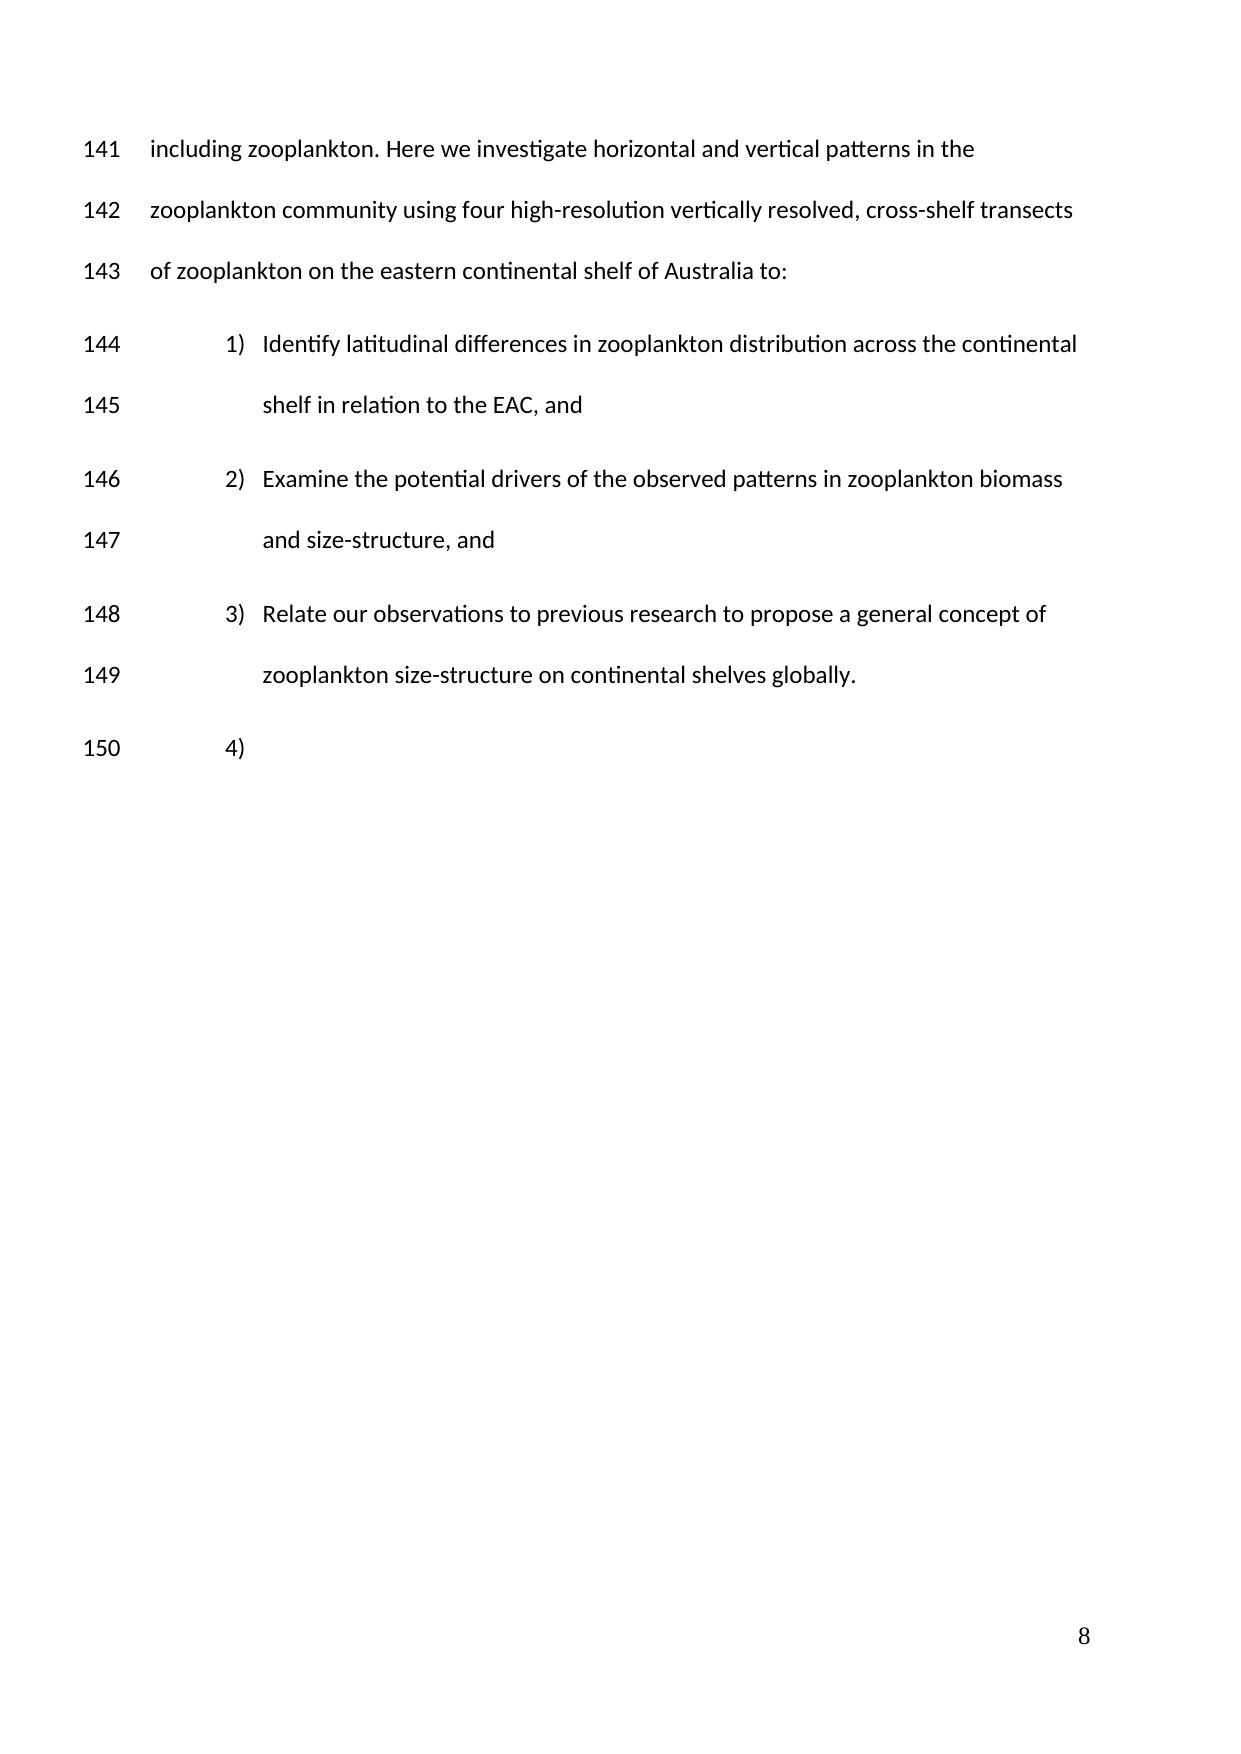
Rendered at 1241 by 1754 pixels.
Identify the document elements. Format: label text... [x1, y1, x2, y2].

list Identify latitudinal differences in zooplankton distribution across the continental shelf in relation to the EAC, and [225, 328, 1090, 420]
list Examine the potential drivers of the observed patterns in zooplankton biomass and size-structure, and [225, 463, 1090, 555]
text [150, 133, 1090, 286]
list Relate our observations to previous research to propose a general concept of zooplankton size-structure on continental shelves globally. [225, 598, 1090, 689]
